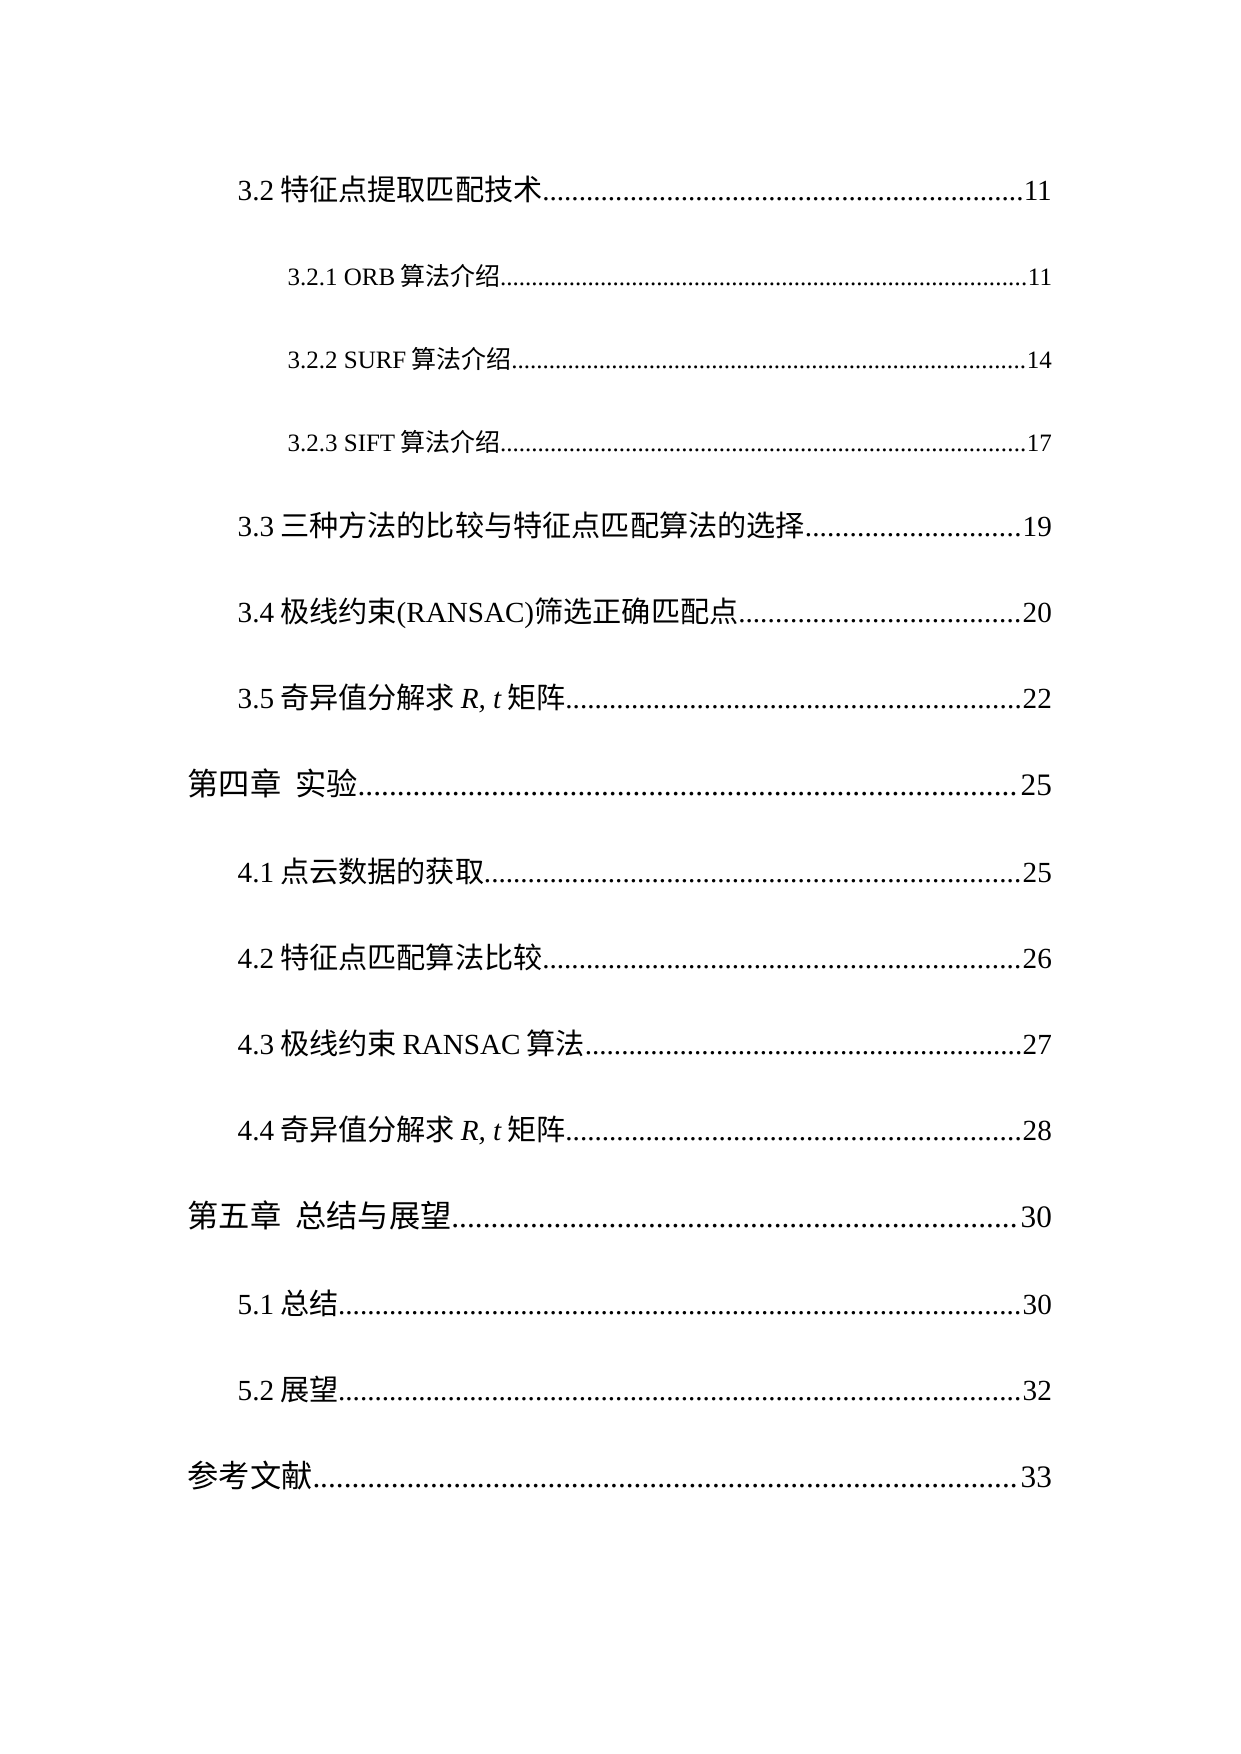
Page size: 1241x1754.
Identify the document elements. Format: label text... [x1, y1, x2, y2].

text 第四章 实验 25 [187, 749, 1053, 814]
text 3.3三种方法的比较与特征点匹配算法的选择 19 [237, 491, 1053, 556]
text 3.2.2 SURF算法介绍 14 [287, 325, 1053, 390]
text 5.1总结 30 [237, 1269, 1053, 1334]
text 3.4极线约束(RANSAC)筛选正确匹配点 20 [237, 577, 1053, 642]
text 4.3极线约束RANSAC算法 27 [237, 1009, 1053, 1074]
text 第五章 总结与展望 30 [187, 1182, 1053, 1247]
text 3.5奇异值分解求R, t矩阵 22 [237, 663, 1053, 728]
text 3.2.1 ORB算法介绍 11 [287, 242, 1053, 307]
text 4.2特征点匹配算法比较 26 [237, 923, 1053, 988]
text 5.2展望 32 [237, 1355, 1053, 1420]
text 3.2特征点提取匹配技术 11 [237, 156, 1053, 221]
text 参考文献 33 [187, 1442, 1053, 1507]
text 4.4奇异值分解求R, t矩阵 28 [237, 1096, 1053, 1161]
text 3.2.3 SIFT算法介绍 17 [287, 408, 1053, 473]
text 4.1点云数据的获取 25 [237, 837, 1053, 902]
